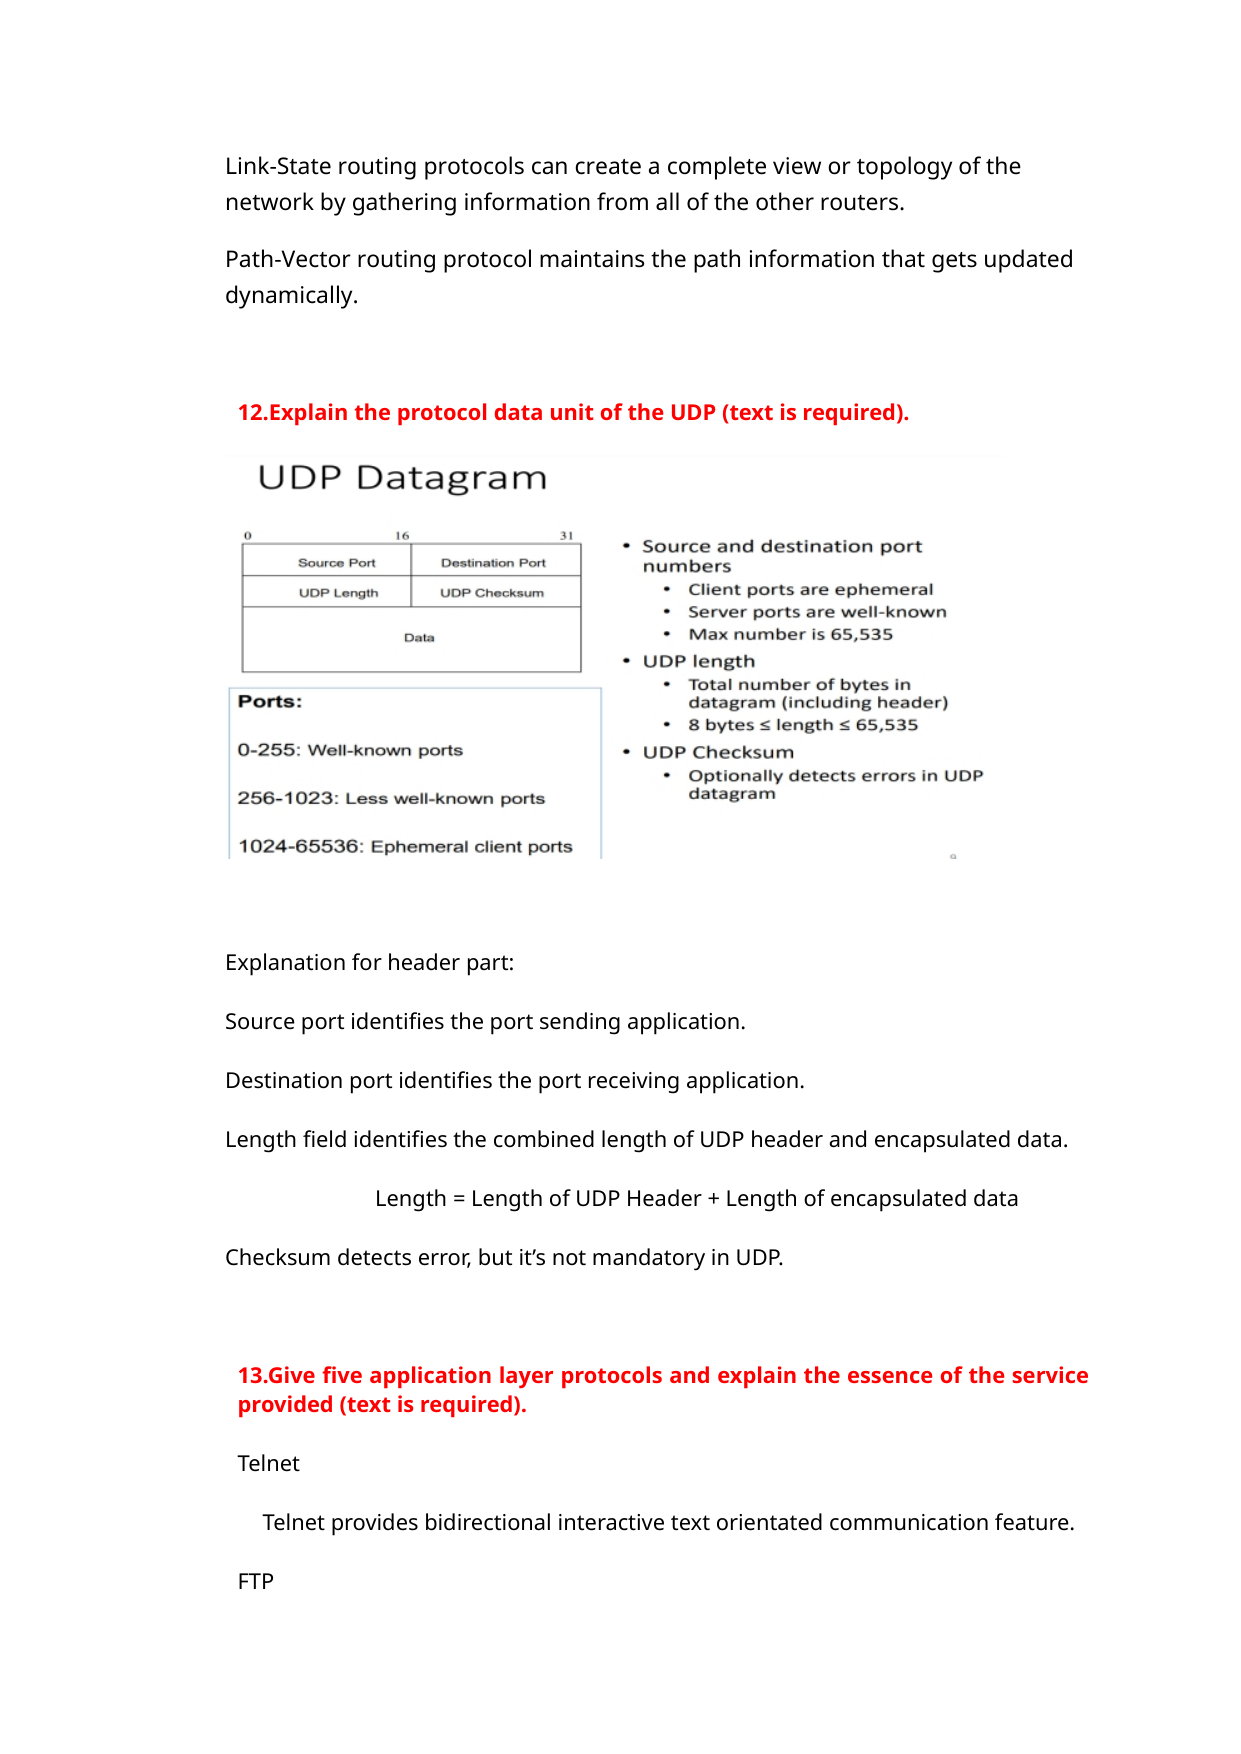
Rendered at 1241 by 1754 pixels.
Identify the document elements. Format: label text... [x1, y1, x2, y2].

list Telnet provides bidirectional interactive text orientated communication feature. [262, 1507, 1090, 1537]
list Telnet [237, 1448, 1090, 1478]
text Path-Vector routing protocol maintains the path information that gets updated dynamically. [225, 243, 1090, 310]
list Length = Length of UDP Header + Length of encapsulated data [225, 1183, 1090, 1212]
list Explanation for header part: [225, 947, 1090, 977]
list FTP [237, 1566, 1090, 1596]
list Length field identifies the combined length of UDP header and encapsulated data. [225, 1124, 1090, 1153]
text Link-State routing protocols can create a complete view or topology of the network by gathering information from all of the other routers. [225, 150, 1090, 217]
list 13.Give five application layer protocols and explain the essence of the service provided (text is required). [237, 1359, 1090, 1419]
list Source port identifies the port sending application. [225, 1006, 1090, 1036]
list Destination port identifies the port receiving application. [225, 1065, 1090, 1094]
picture [225, 455, 1005, 859]
list 12.Explain the protocol data unit of the UDP (text is required). [237, 397, 1090, 427]
list Checksum detects error, but it’s not mandatory in UDP. [225, 1242, 1090, 1271]
